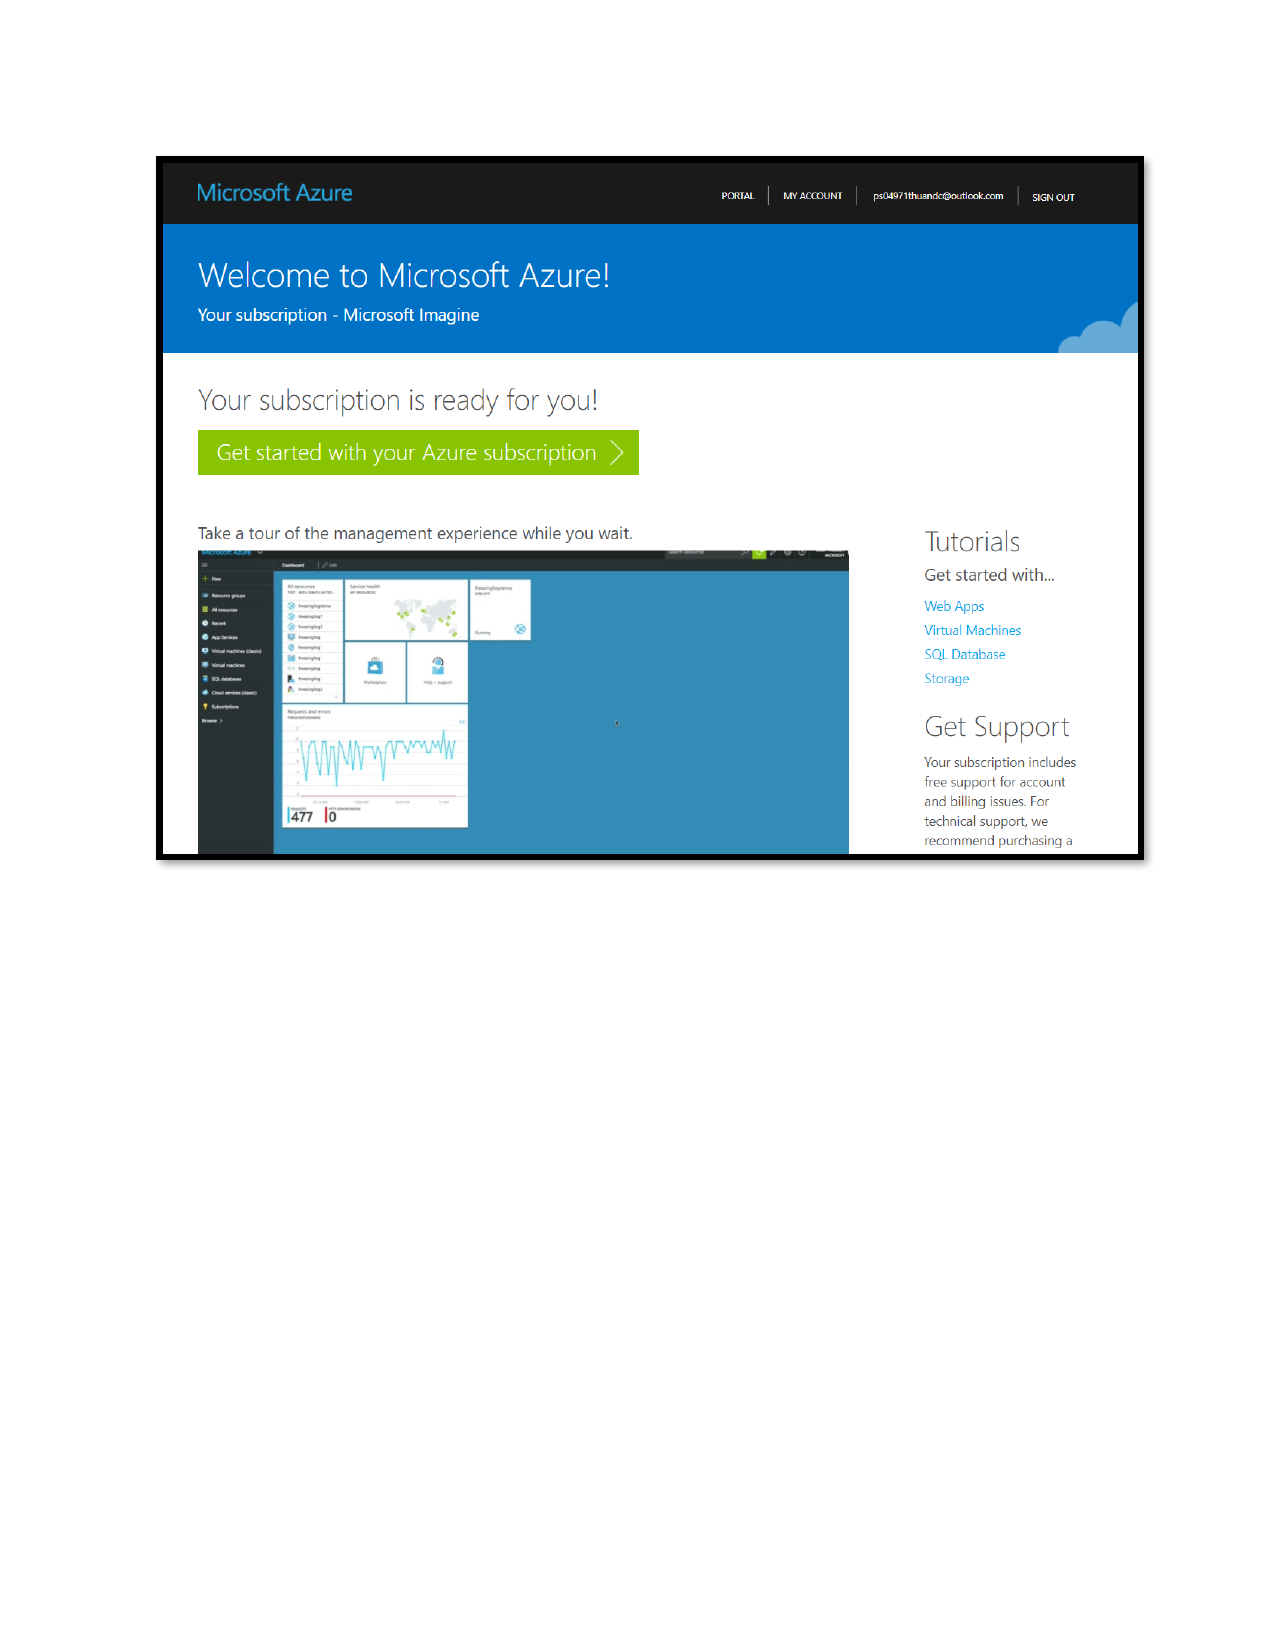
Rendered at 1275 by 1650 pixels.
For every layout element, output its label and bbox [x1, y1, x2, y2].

picture [163, 163, 1138, 854]
